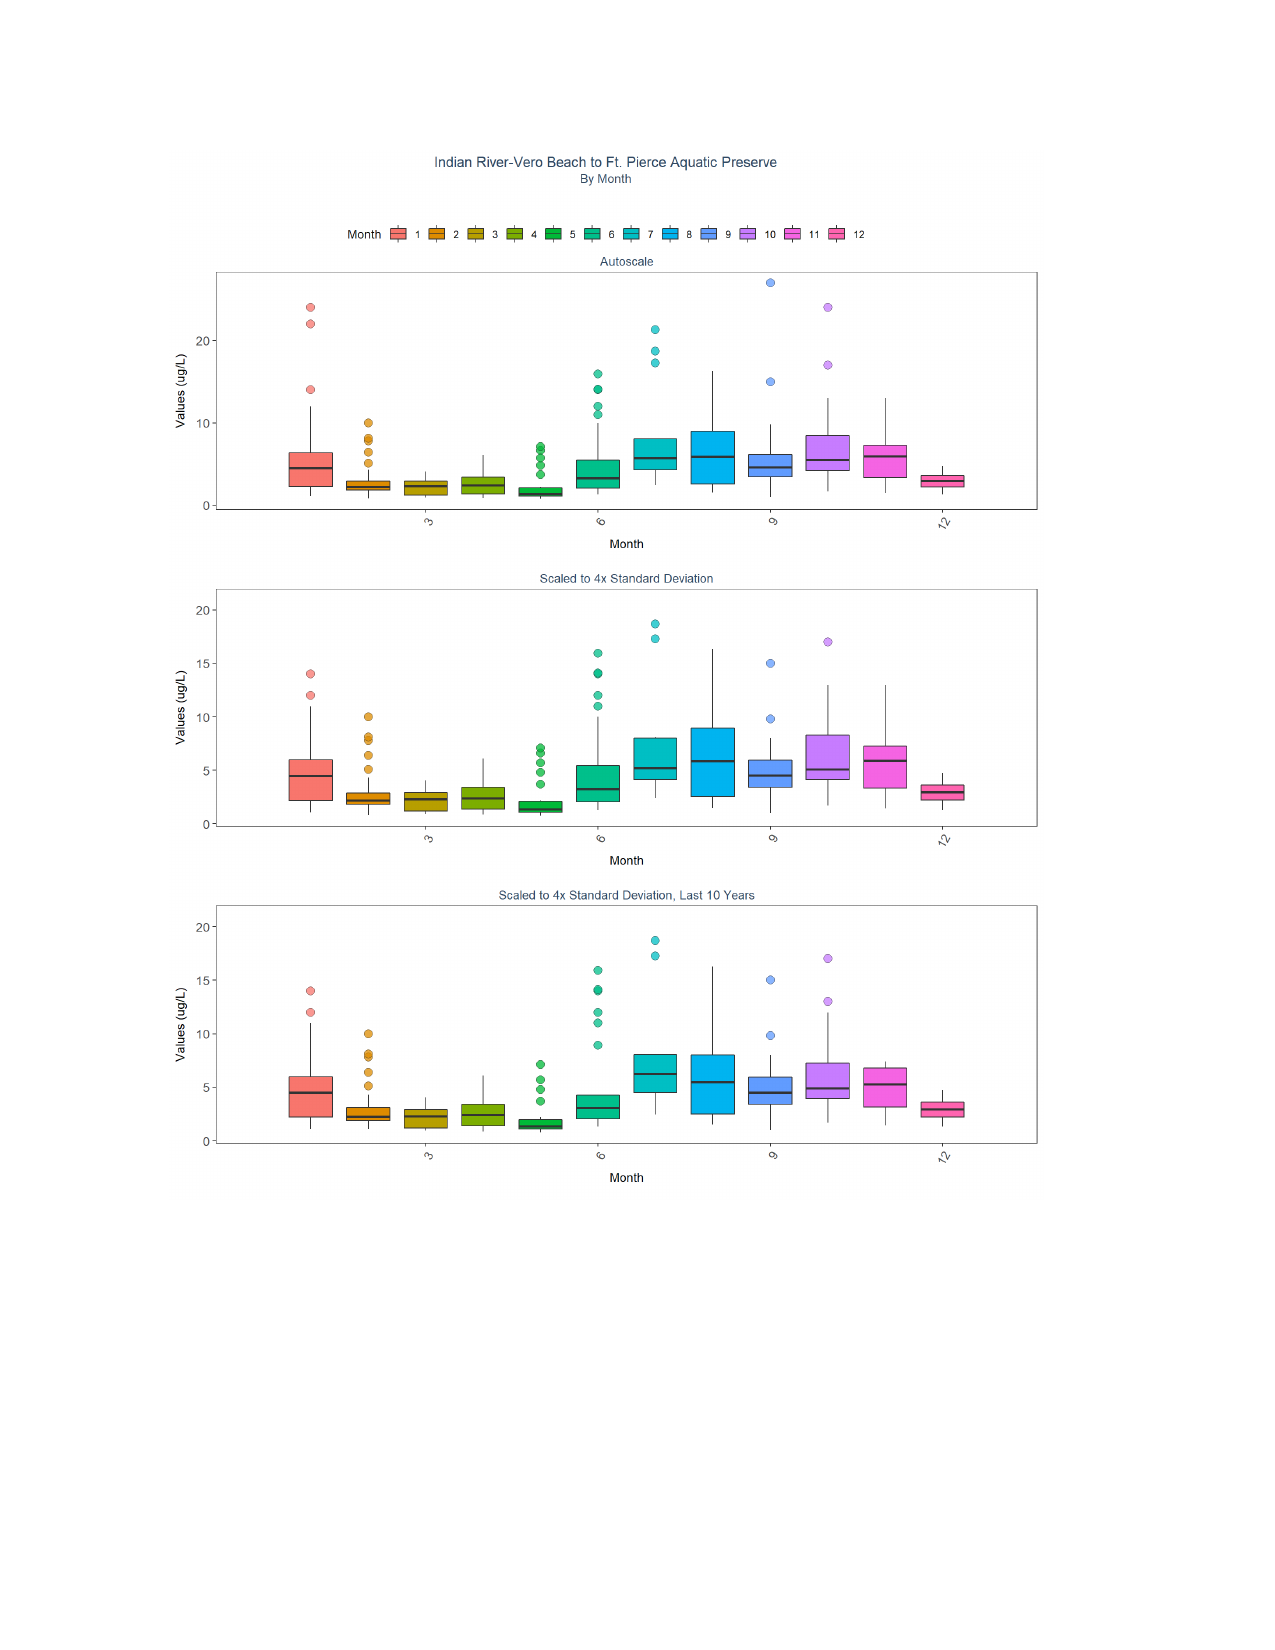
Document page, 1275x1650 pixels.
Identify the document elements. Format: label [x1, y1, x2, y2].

picture [168, 150, 1044, 1200]
